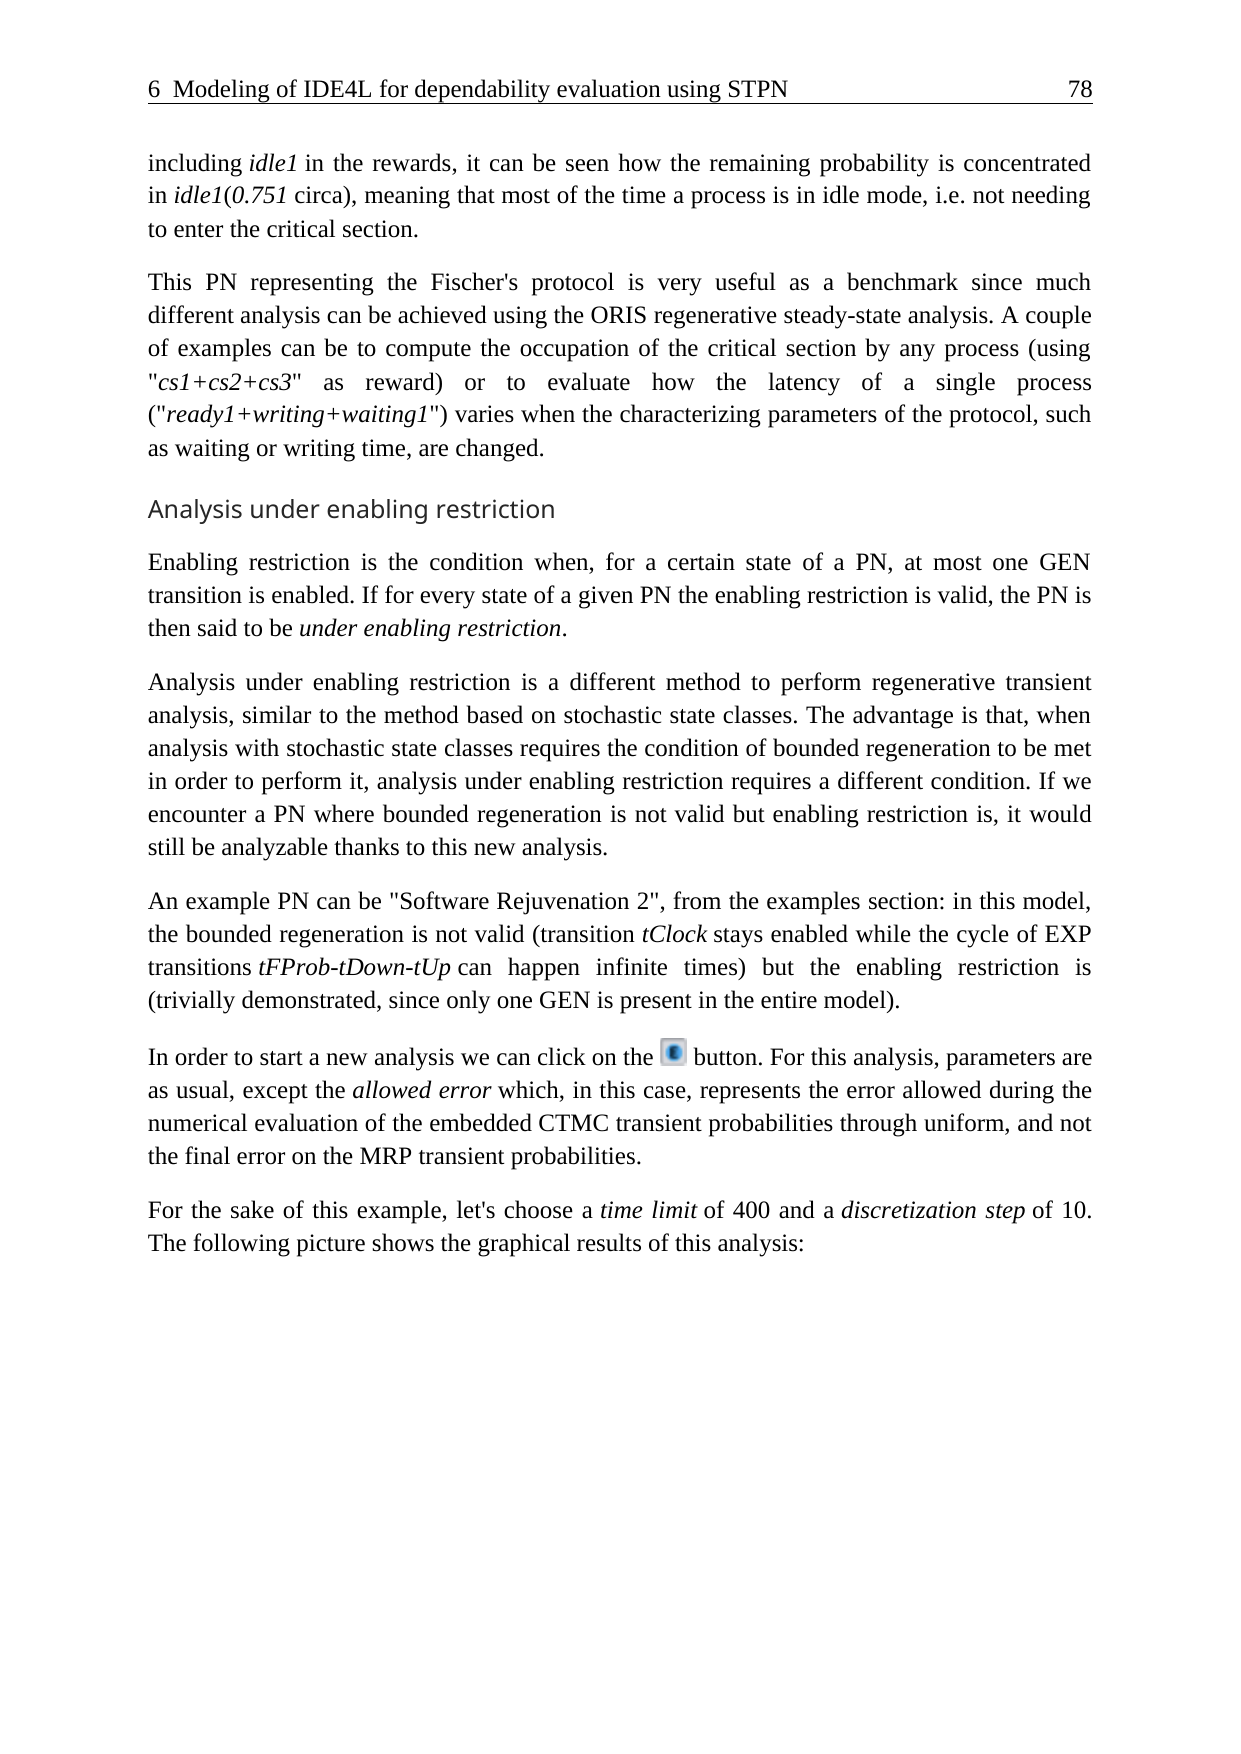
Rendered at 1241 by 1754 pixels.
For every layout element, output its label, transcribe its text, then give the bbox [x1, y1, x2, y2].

text Analysis under enabling restriction [148, 486, 1093, 526]
text In order to start a new analysis we can click on the button. For this analysis, parameters are as usual, except the allowed error which, in this case, represents the error allowed during the numerical evaluation of the embedded CTMC transient probabilities through uniform, and not the final error on the MRP transient probabilities. [148, 1039, 1093, 1170]
text Analysis under enabling restriction is a different method to perform regenerative transient analysis, similar to the method based on stochastic state classes. The advantage is that, when analysis with stochastic state classes requires the condition of bounded regeneration to be met in order to perform it, analysis under enabling restriction requires a different condition. If we encounter a PN where bounded regeneration is not valid but enabling restriction is, it would still be analyzable thanks to this new analysis. [148, 667, 1093, 861]
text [148, 148, 1093, 242]
text An example PN can be "Software Rejuvenation 2", from the examples section: in this model, the bounded regeneration is not valid (transition tClock stays enabled while the cycle of EXP transitions tFProb-tDown-tUp can happen infinite times) but the enabling restriction is (trivially demonstrated, since only one GEN is present in the entire model). [148, 886, 1093, 1013]
picture [660, 1038, 687, 1066]
text For the sake of this example, let's choose a time limit of 400 and a discretization step of 10. The following picture shows the graphical results of this analysis: [148, 1195, 1093, 1257]
text This PN representing the Fischer's protocol is very useful as a benchmark since much different analysis can be achieved using the ORIS regenerative steady-state analysis. A couple of examples can be to compute the occupation of the critical section by any process (using "cs1+cs2+cs3" as reward) or to evaluate how the latency of a single process ("ready1+writing+waiting1") varies when the characterizing parameters of the protocol, such as waiting or writing time, are changed. [148, 267, 1093, 461]
text Enabling restriction is the condition when, for a certain state of a PN, at most one GEN transition is enabled. If for every state of a given PN the enabling restriction is valid, the PN is then said to be under enabling restriction. [148, 547, 1093, 642]
